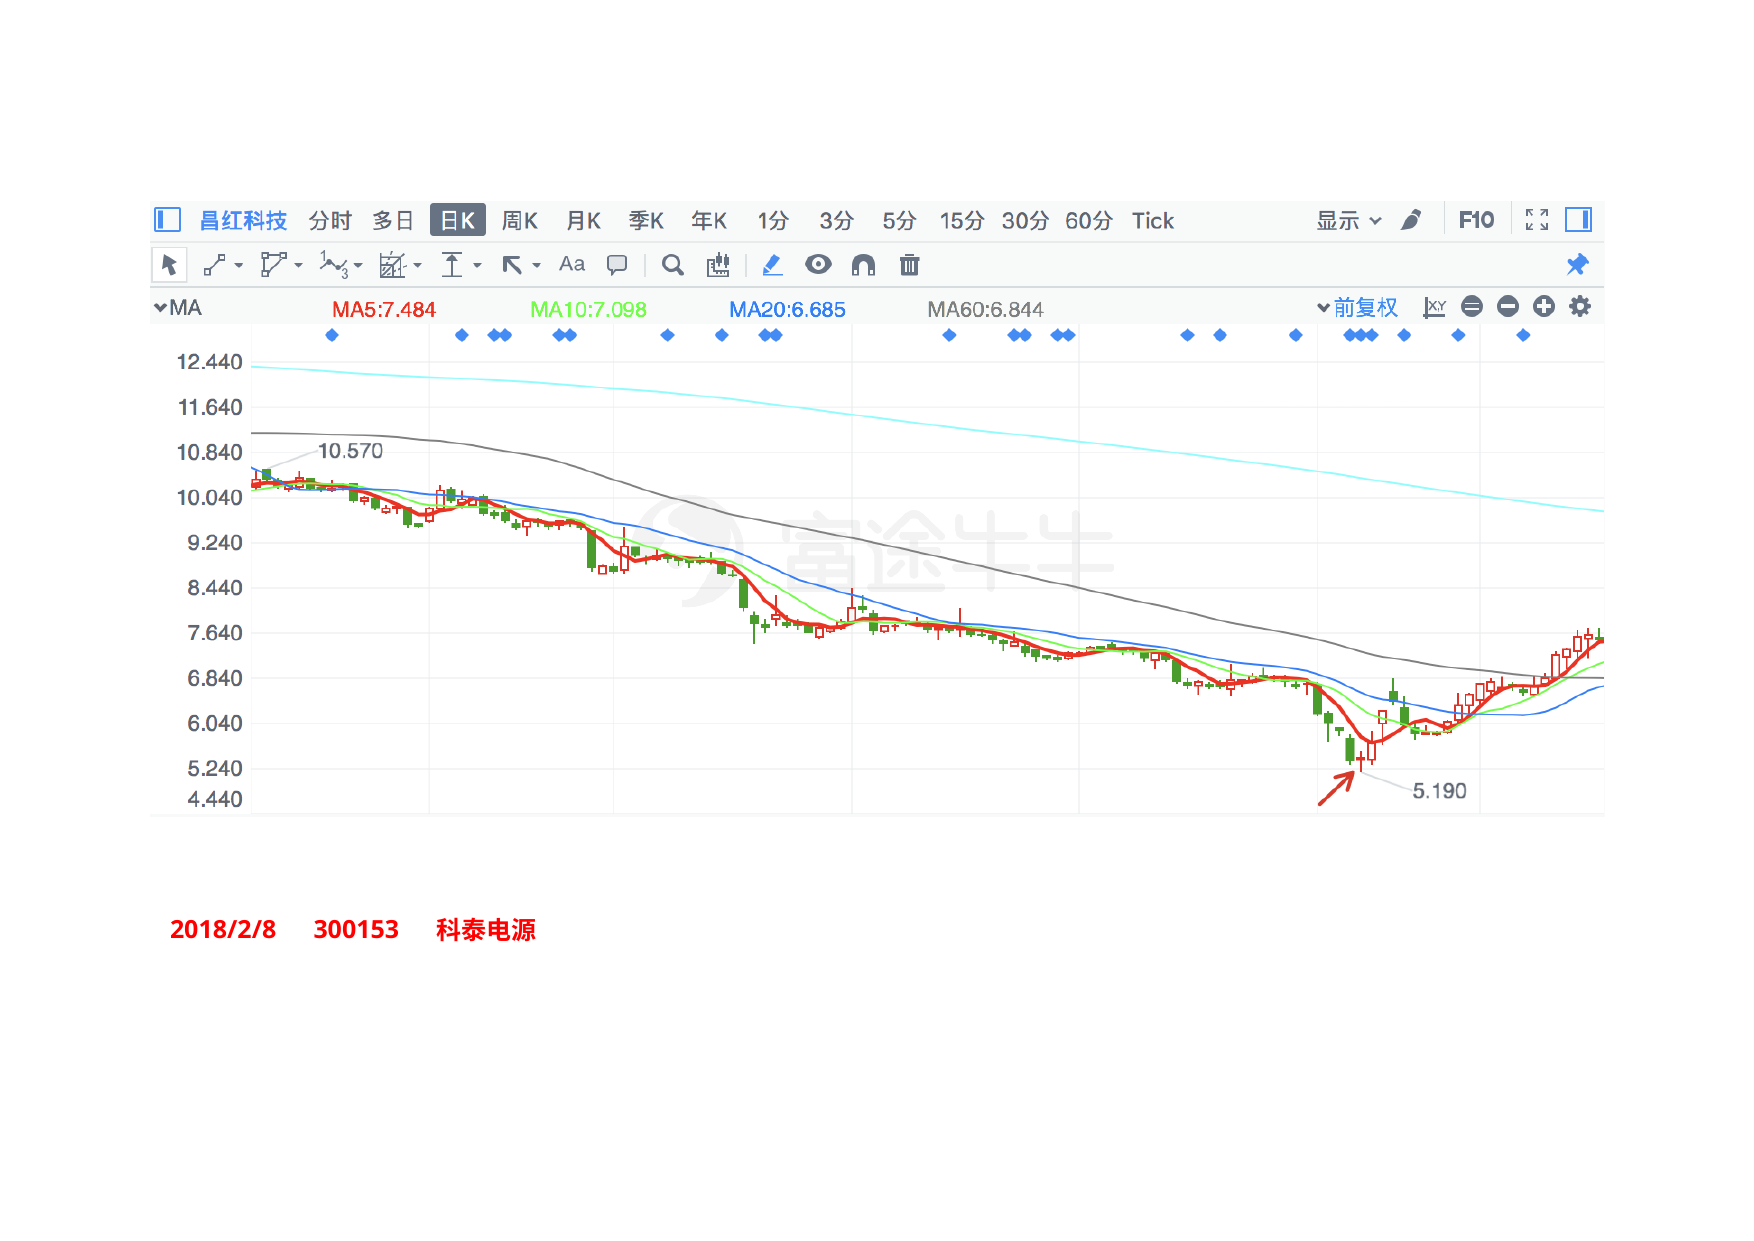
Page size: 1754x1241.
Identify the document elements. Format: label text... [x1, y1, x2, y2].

picture [150, 201, 1605, 817]
table_header 科泰电源 [425, 906, 560, 951]
table_header 2018/2/8 [150, 906, 287, 951]
table_header 300153 [288, 906, 425, 951]
